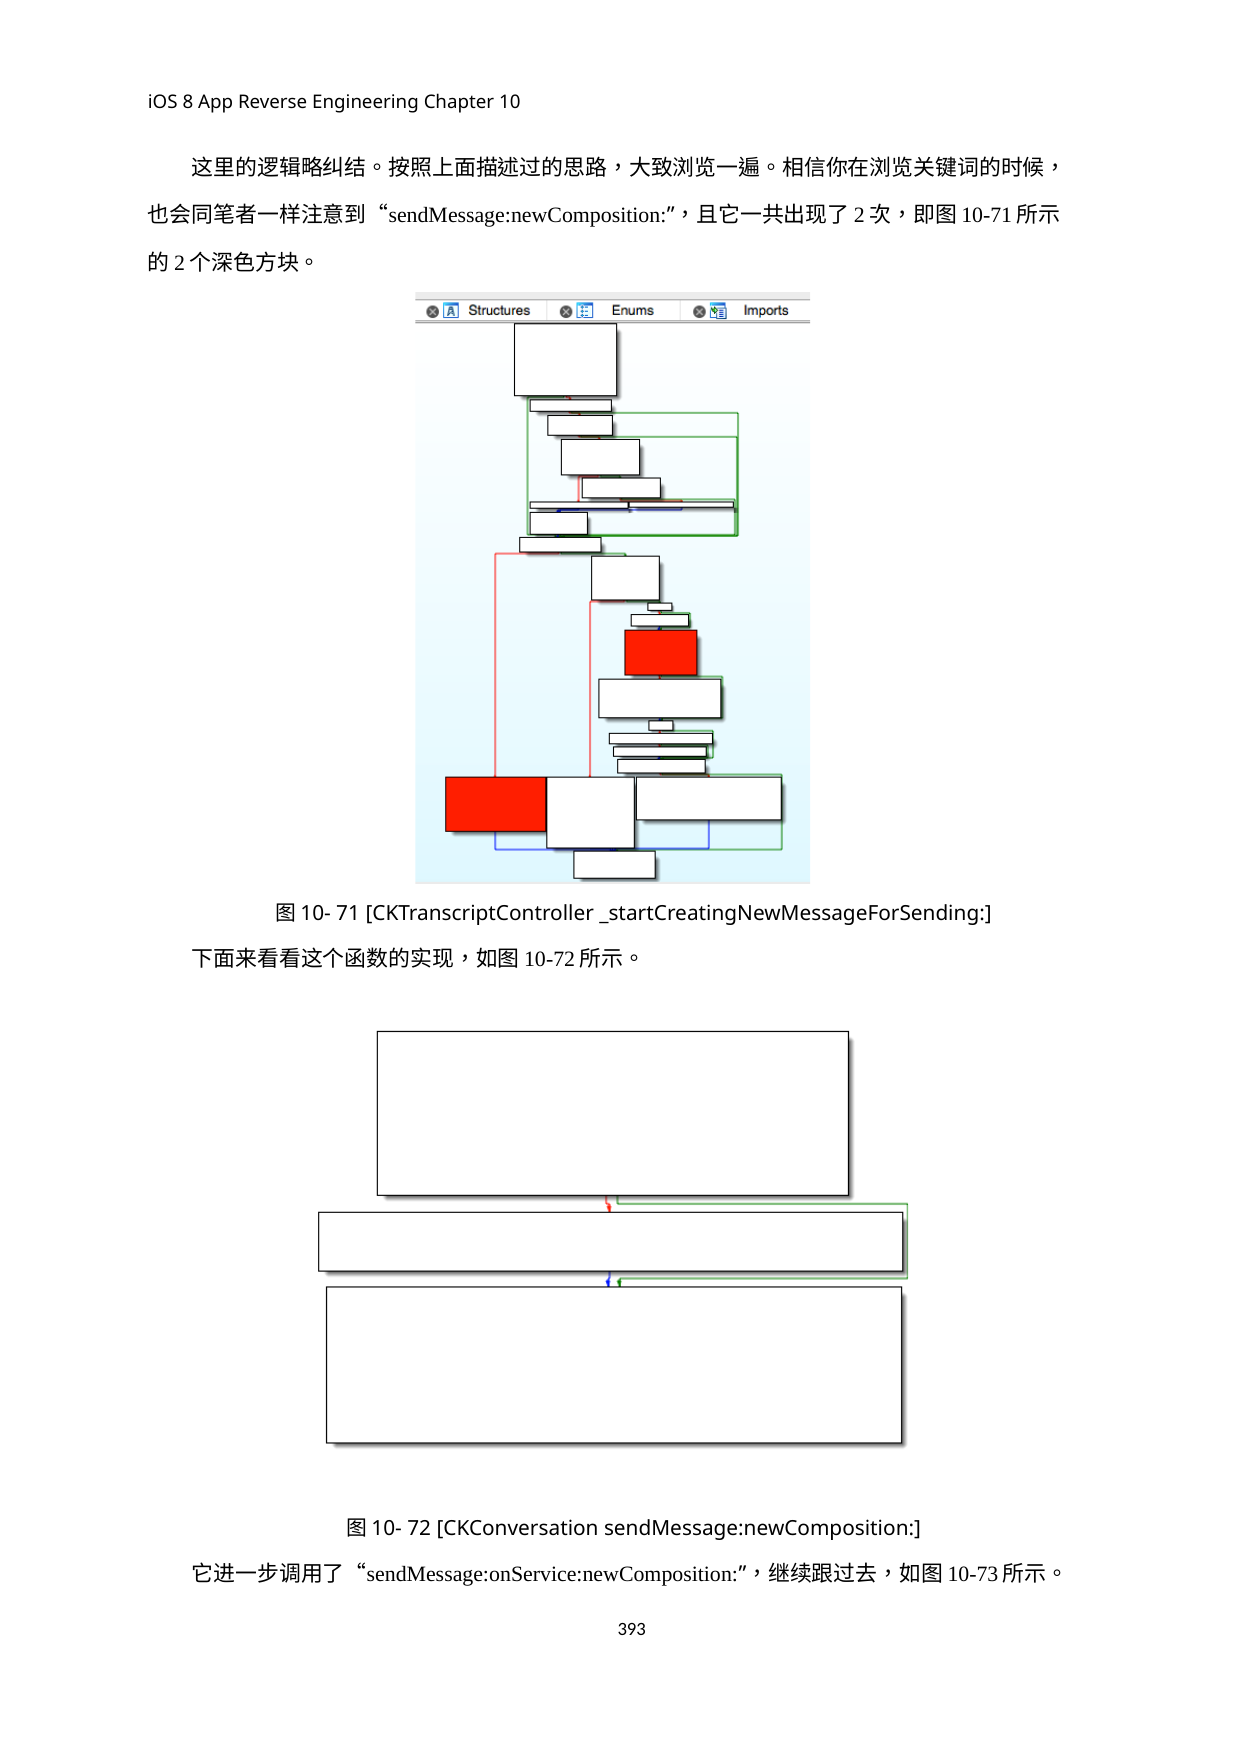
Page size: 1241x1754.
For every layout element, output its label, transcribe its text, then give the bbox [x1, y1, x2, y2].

text 图10- 72 [CKConversation sendMessage:newComposition:] [148, 1511, 1078, 1541]
text 它进一步调用了“sendMessage:onService:newComposition:”，继续跟过去，如图10-73所示。 [148, 1556, 1078, 1588]
text 这里的逻辑略纠结。按照上面描述过的思路，大致浏览一遍。相信你在浏览关键词的时候，也会同笔者一样注意到“sendMessage:newComposition:”，且它一共出现了2次，即图10-71所示的2个深色方块。 [148, 150, 1078, 277]
picture [415, 292, 811, 884]
text 下面来看看这个函数的实现，如图10-72所示。 [148, 941, 1078, 973]
text 图10- 71 [CKTranscriptController _startCreatingNewMessageForSending:] [148, 896, 1078, 926]
picture [317, 988, 909, 1499]
